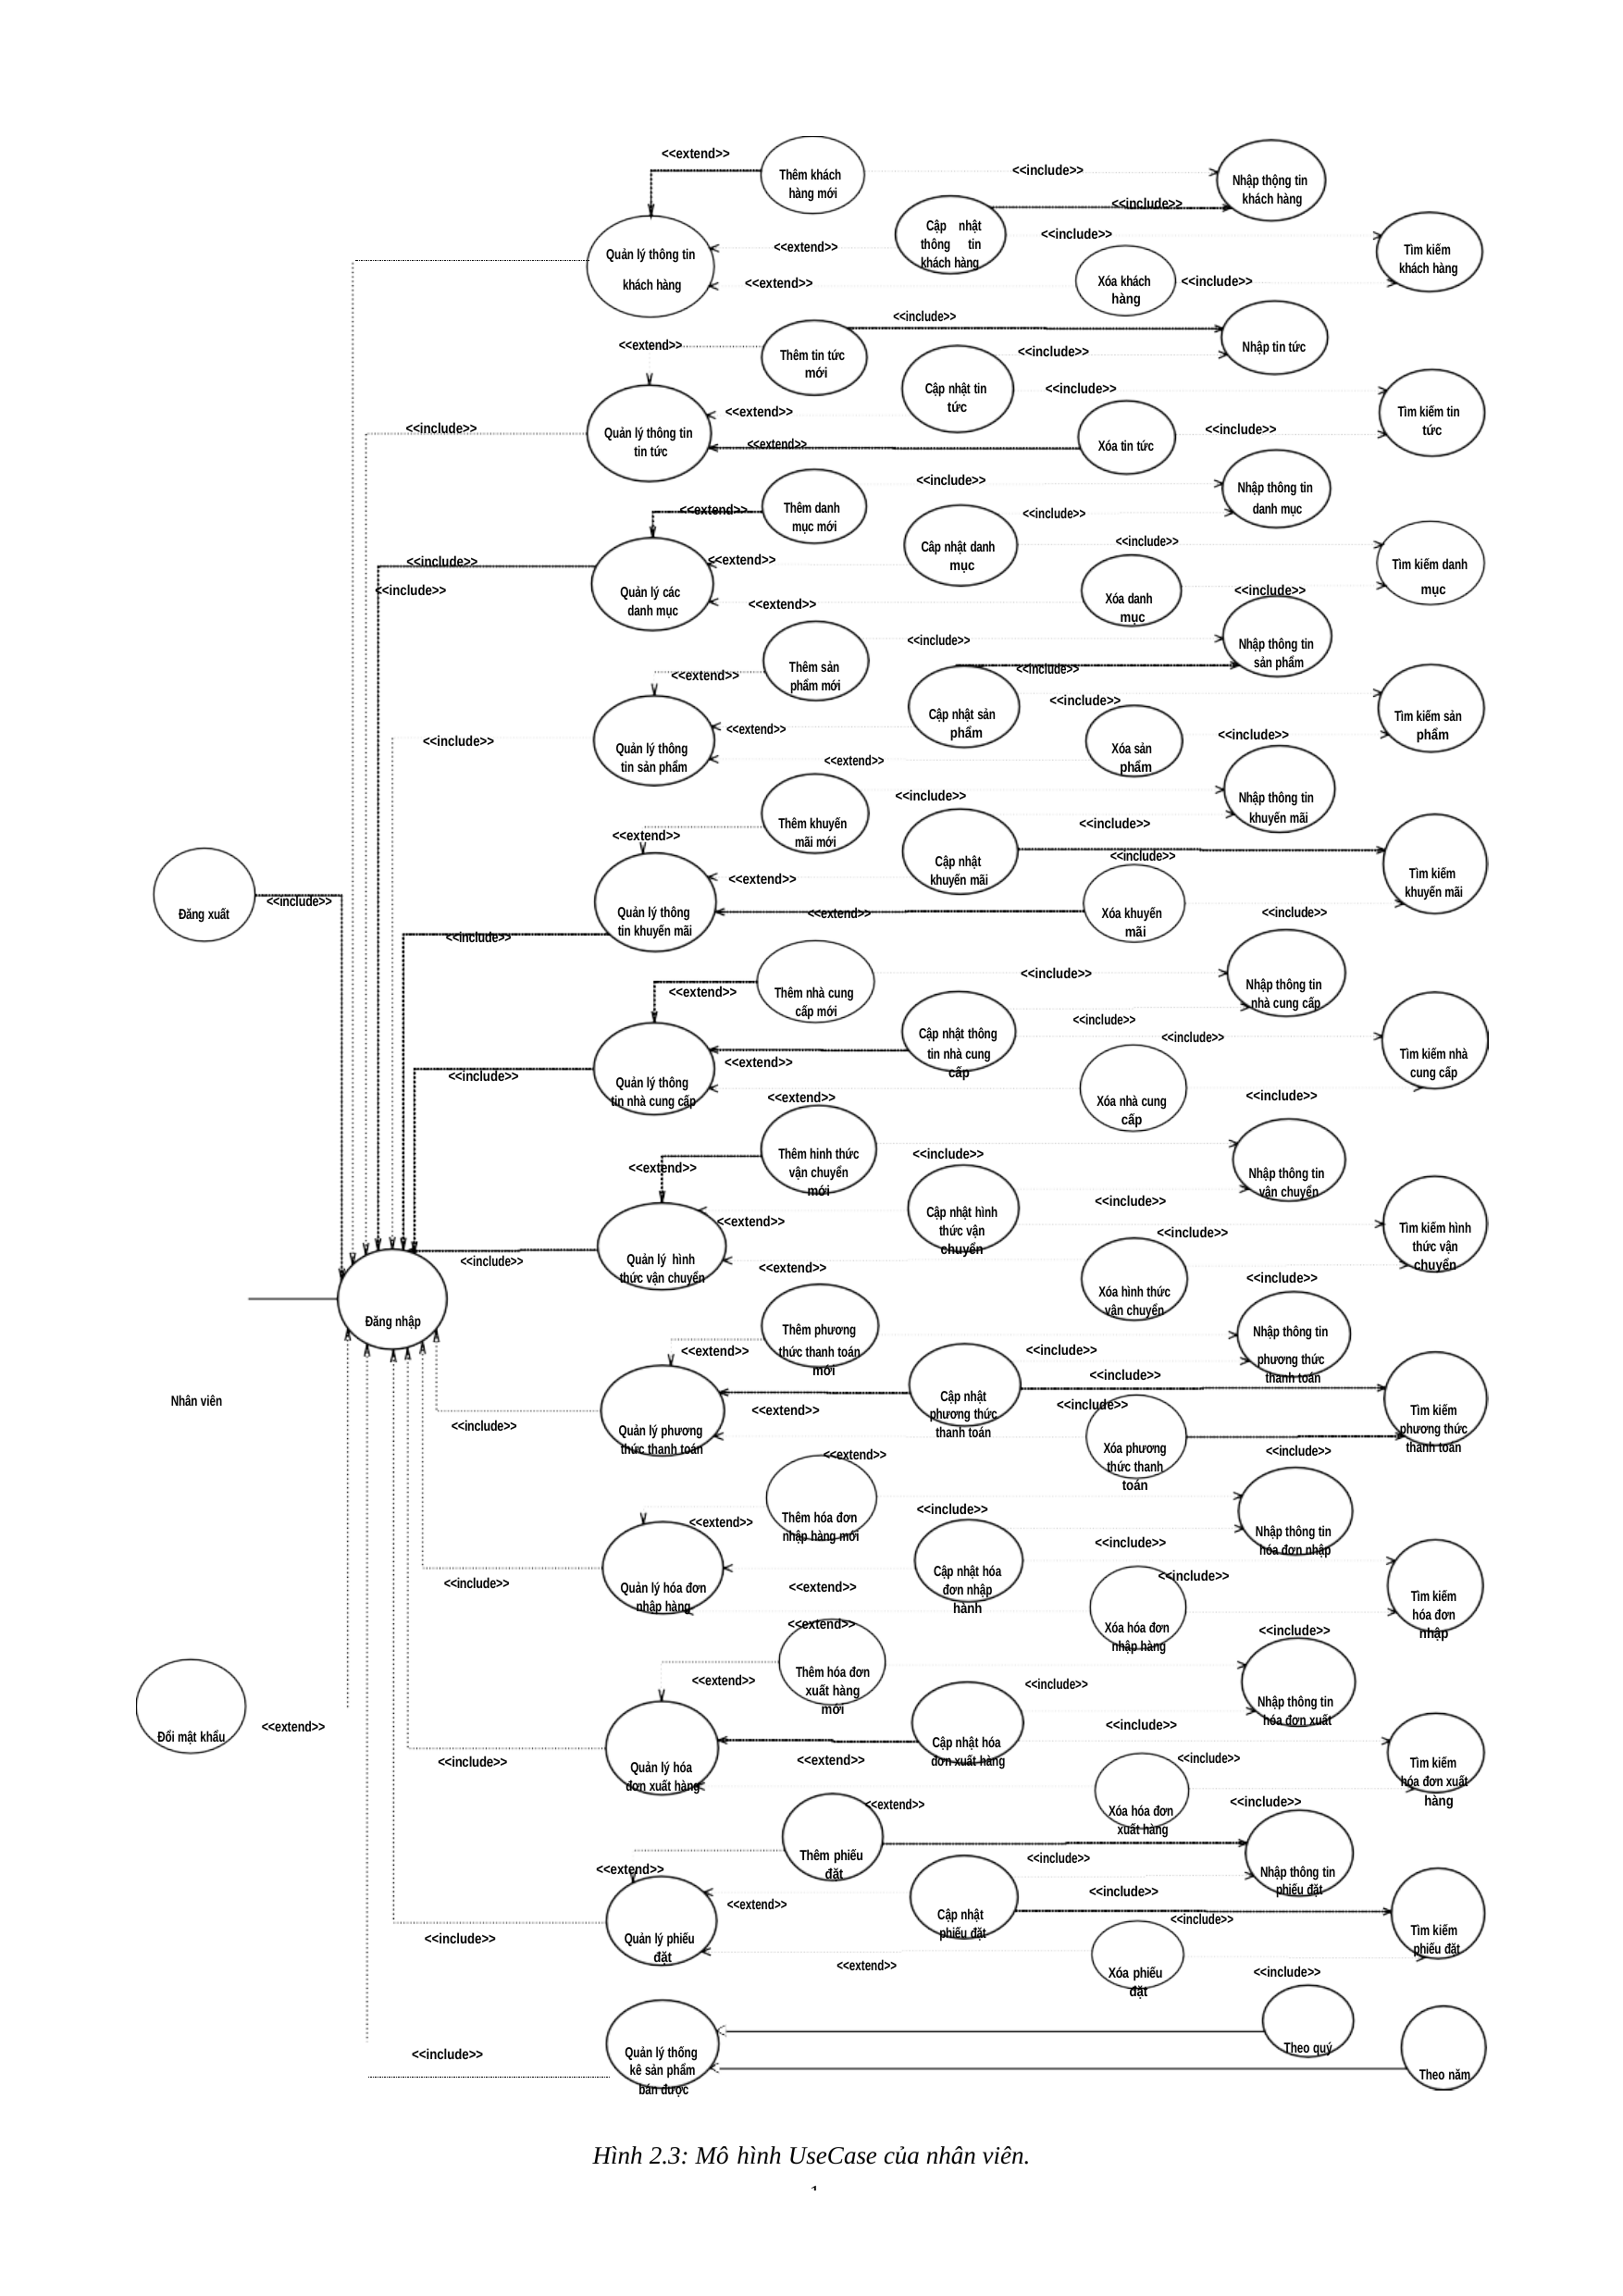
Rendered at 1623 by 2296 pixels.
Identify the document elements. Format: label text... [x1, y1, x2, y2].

text Thêm phương [780, 1322, 858, 1338]
text <<include>> [1177, 1750, 1241, 1767]
text Nhập thông tin vận chuyển [1248, 1165, 1327, 1200]
text <<extend>> [797, 1752, 874, 1769]
text Cập nhật hình thức vận chuyển [925, 1204, 998, 1258]
text Tìm kiếm tin tức [1397, 403, 1479, 439]
text <<include>> [1016, 661, 1080, 677]
text <<extend>> [747, 436, 809, 453]
text <<include>> [446, 929, 513, 946]
text <<extend>> [767, 1088, 860, 1105]
text Cập nhật hóa đơn nhập hành [933, 1563, 1002, 1617]
text <<include>> [1266, 1443, 1333, 1459]
text <<include>> [1025, 1342, 1160, 1359]
text Quản lý hóa đơn nhập hàng [619, 1580, 707, 1614]
text <<extend>> [481, 552, 775, 568]
text Tìm kiếm khách hàng [1399, 240, 1480, 277]
text <<extend>> [751, 1401, 888, 1418]
text <<include>> [893, 308, 957, 325]
text tin nhà cung cấp [926, 1046, 992, 1081]
text <<include>> [1012, 162, 1183, 179]
text <<extend>> [836, 1957, 898, 1974]
text <<include>> [1041, 226, 1183, 242]
text <<include>> [1022, 504, 1086, 521]
text <<extend>> [716, 1212, 860, 1229]
text <<include>> [1018, 343, 1152, 360]
text <<include>> [452, 1417, 519, 1433]
text <<include>> [1027, 1850, 1091, 1867]
text Tìm kiếm phiếu đặt [1410, 1922, 1482, 1957]
text phiếu đặt [1276, 1882, 1324, 1897]
text <<extend>> [688, 1514, 757, 1531]
text <<include>> [1072, 1011, 1136, 1028]
text <<extend>> [613, 827, 694, 844]
text Thêm tin tức mới [780, 345, 847, 381]
text Thêm hóa đơn nhập hàng mới [782, 1509, 874, 1545]
text <<extend>> [759, 1260, 860, 1276]
text <<extend>> [146, 144, 729, 161]
text <<include>> [1171, 1911, 1234, 1928]
text <<include>> [917, 1501, 1010, 1518]
text Quản lý thông tin sản phẩm [615, 739, 689, 775]
text Xóa phương thức thanh toán [1102, 1440, 1168, 1494]
text <<extend>> [726, 720, 787, 737]
text Xóa hóa đơn xuất hàng [1109, 1802, 1175, 1838]
text Cập nhật thông tin khách hàng [921, 217, 981, 271]
text Xóa phiếu đặt [1109, 1964, 1164, 1999]
text Quản lý thông tin tin tức [604, 425, 695, 460]
text Thêm hinh thức vận chuyển mới [777, 1146, 860, 1199]
text Quản lý thông tin [354, 248, 729, 262]
text khuyến mãi [1249, 809, 1329, 826]
text <<include>> [1093, 1193, 1168, 1210]
text <<include>> [460, 1253, 524, 1270]
text Xóa hóa đơn nhập hàng [1105, 1620, 1193, 1655]
text <<include>> [146, 420, 477, 437]
text <<include>> [1230, 1796, 1337, 1810]
text <<extend>> [824, 751, 886, 768]
text <<include>> [895, 788, 997, 804]
text bán được [146, 2080, 688, 2097]
text <<include>> [1234, 582, 1316, 599]
text khách hàng [623, 277, 683, 293]
text Thêm sản phẩm mới [789, 657, 842, 694]
text <<extend>> [146, 1860, 664, 1877]
text <<include>> [146, 582, 446, 599]
text <<include>> [266, 893, 334, 910]
text <<extend>> [146, 984, 737, 1000]
text Xóa tin tức [1098, 438, 1155, 454]
text Thêm phiếu đặt [799, 1847, 864, 1882]
text <<include>> [1245, 1087, 1330, 1104]
text <<include>> [1045, 381, 1155, 397]
text Xóa khuyến mãi [1101, 905, 1164, 940]
text Thêm khuyến mãi mới [778, 815, 863, 850]
text Tìm kiếm sản phẩm [1394, 708, 1482, 743]
text phương thức thanh toán [1257, 1351, 1353, 1386]
text Nhập thông tin sản phẩm [1238, 636, 1316, 671]
text <<include>> [1002, 1224, 1228, 1241]
text mục [1420, 582, 1482, 598]
text <<include>> [1253, 1964, 1324, 1980]
text tức [927, 399, 987, 416]
text <<include>> [1025, 1675, 1089, 1692]
text Nhập thông tin hóa đơn xuất [1258, 1693, 1336, 1728]
text <<include>> [1089, 1882, 1163, 1900]
text Xóa danh mục [1105, 590, 1154, 626]
text <<include>> [1158, 1568, 1241, 1584]
text <<extend>> [692, 1672, 757, 1689]
text Cập nhật sản phẩm [928, 706, 997, 741]
text Hình 2.3: Mô hình UseCase của nhân viên. [592, 2141, 1030, 2169]
text Thêm hóa đơn xuất hàng [795, 1664, 871, 1699]
text Nhập thông tin [1238, 788, 1316, 806]
text <<include>> [146, 1930, 496, 1946]
text Cập nhật phiếu đặt [937, 1905, 987, 1942]
text Xóa sản phẩm [1111, 740, 1154, 776]
text danh mục [1253, 500, 1304, 516]
text hàng [1100, 291, 1152, 307]
picture [136, 136, 1489, 2091]
text <<include>> [1049, 694, 1154, 708]
text <<include>> [1218, 726, 1316, 743]
text Tìm kiếm phương thức thanh toán [1398, 1401, 1468, 1455]
text Quản lý hóa đơn xuất hàng [621, 1759, 700, 1794]
text Quản lý phiếu đặt [624, 1930, 696, 1965]
text <<include>> [985, 195, 1183, 212]
text Tìm kiếm nhà cung cấp [1394, 1046, 1473, 1081]
text Cập nhật tin [924, 381, 987, 396]
text <<extend>> [626, 1160, 699, 1176]
text <<include>> [1095, 1533, 1241, 1550]
text Quản lý thống [625, 2044, 702, 2061]
text Tìm kiếm hóa đơn nhập [1409, 1587, 1458, 1641]
text Quản lý thông tin nhà cung cấp [611, 1074, 700, 1109]
text Quản lý các danh mục [620, 584, 704, 619]
text Câp nhật danh mục [921, 539, 997, 574]
text <<extend>> [725, 1054, 860, 1071]
text Thêm khách hàng mới [779, 166, 843, 201]
text Tìm kiếm hóa đơn xuất [1400, 1755, 1474, 1790]
text <<extend>> [725, 403, 809, 420]
text Nhập thông tin [1237, 479, 1315, 496]
text <<include>> [1106, 1716, 1241, 1732]
text Nhập thông tin hóa đơn nhập [1256, 1522, 1333, 1558]
text <<extend>> [787, 1616, 874, 1632]
text Tìm kiếm hình thức vận chuyển [1397, 1220, 1473, 1273]
text <<extend>> [866, 1796, 926, 1813]
text Xóa hình thức vận chuyển [1097, 1284, 1171, 1319]
text phương thức thanh toán [928, 1406, 998, 1441]
text <<extend>> [745, 277, 847, 291]
text thức thanh toán mới [778, 1344, 862, 1379]
text <<include>> [1181, 277, 1482, 290]
text Nhập thông tin nhà cung cấp [1245, 975, 1325, 1011]
text Nhân viên [170, 1392, 227, 1409]
text <<extend>> [727, 1896, 788, 1913]
text Cập nhật thông [919, 1024, 999, 1042]
text <<include>> [1057, 1396, 1171, 1413]
text Quản lý hình thức vận chuyển [615, 1251, 706, 1286]
text Đổi mật khẩu <<extend>> [157, 1719, 327, 1745]
text <<extend>> [728, 871, 873, 887]
text <<include>> [1261, 904, 1329, 921]
text <<extend>> [823, 1446, 888, 1463]
text Nhập tin tức [1242, 338, 1482, 354]
text <<extend>> [619, 337, 683, 354]
text Nhập thông tin [1260, 1864, 1337, 1880]
text <<extend>> [774, 238, 843, 254]
text <<include>> [866, 1367, 1160, 1384]
text <<include>> [146, 733, 494, 750]
text Xóa nhà cung cấp [1093, 1093, 1171, 1128]
text Cập nhật hóa đơn xuất hàng [926, 1733, 1006, 1769]
text Thêm danh mục mới [784, 499, 842, 535]
text <<extend>> [481, 502, 748, 518]
text <<extend>> [788, 1578, 874, 1595]
text <<include>> [1021, 964, 1136, 981]
text <<extend>> [749, 596, 842, 613]
text <<include>> [1205, 420, 1315, 438]
text <<include>> [443, 1575, 511, 1592]
text Đăng xuất [179, 905, 231, 922]
text <<include>> [448, 1068, 524, 1085]
text <<include>> [1258, 1622, 1339, 1639]
text Theo quý [1283, 2040, 1482, 2056]
text <<include>> [907, 632, 971, 649]
text <<include>> [1246, 1270, 1330, 1286]
text <<include>> [438, 1754, 511, 1770]
text Đăng nhập [146, 1313, 421, 1330]
text <<include>> [1116, 533, 1179, 550]
text Tìm kiếm khuyến mãi [1405, 865, 1482, 900]
text mới [795, 1701, 871, 1718]
text Quản lý thông tin khuyến mãi [617, 904, 694, 939]
text <<include>> [146, 553, 477, 570]
text <<extend>> [808, 905, 873, 922]
text Tìm kiếm danh [1392, 556, 1482, 573]
text <<include>> [914, 471, 987, 488]
text Nhập thộng tin khách hàng [1233, 171, 1309, 206]
text <<include>> [1079, 814, 1177, 831]
text Thêm nhà cung cấp mới [774, 985, 855, 1020]
text Quản lý phương thức thanh toán [618, 1422, 705, 1458]
text <<include>> [1109, 848, 1177, 864]
text <<include>> [912, 1146, 998, 1162]
text Cập nhật khuyến mãi [930, 852, 994, 887]
text <<extend>> [146, 1342, 749, 1359]
text <<extend>> [450, 667, 738, 684]
text Theo năm [1196, 2066, 1470, 2082]
text kê sản phẩm [146, 2062, 695, 2079]
